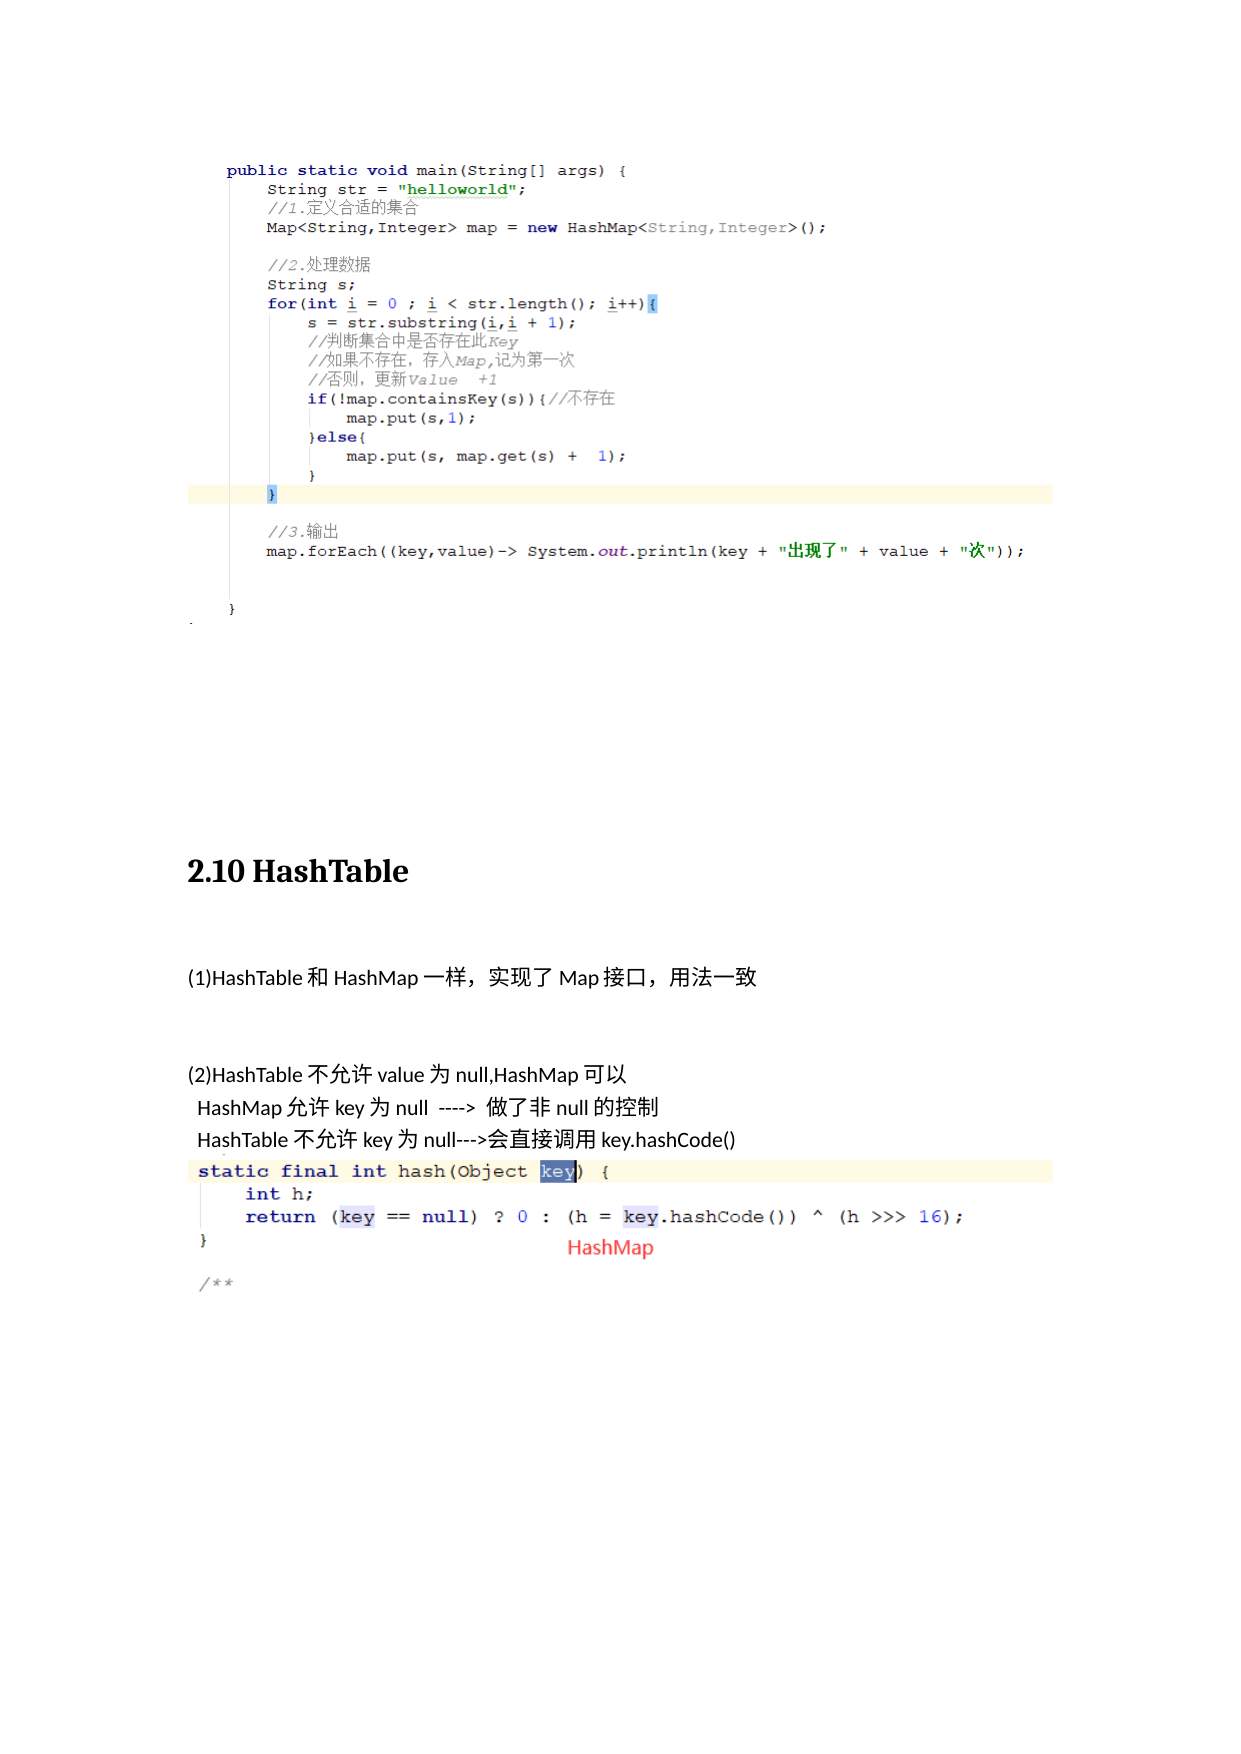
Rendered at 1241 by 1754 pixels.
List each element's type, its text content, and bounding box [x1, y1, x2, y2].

subtitle 2.10 HashTable [187, 839, 1053, 904]
picture [187, 162, 1053, 624]
text (2)HashTable不允许value为null,HashMap可以 [187, 1057, 1053, 1089]
picture [187, 1154, 1053, 1294]
text (1)HashTable和HashMap一样，实现了Map接口，用法一致 [187, 959, 1053, 992]
text HashMap允许key为null ----> 做了非null的控制 [187, 1089, 1053, 1122]
text HashTable不允许key为null--->会直接调用key.hashCode() [187, 1122, 1053, 1154]
